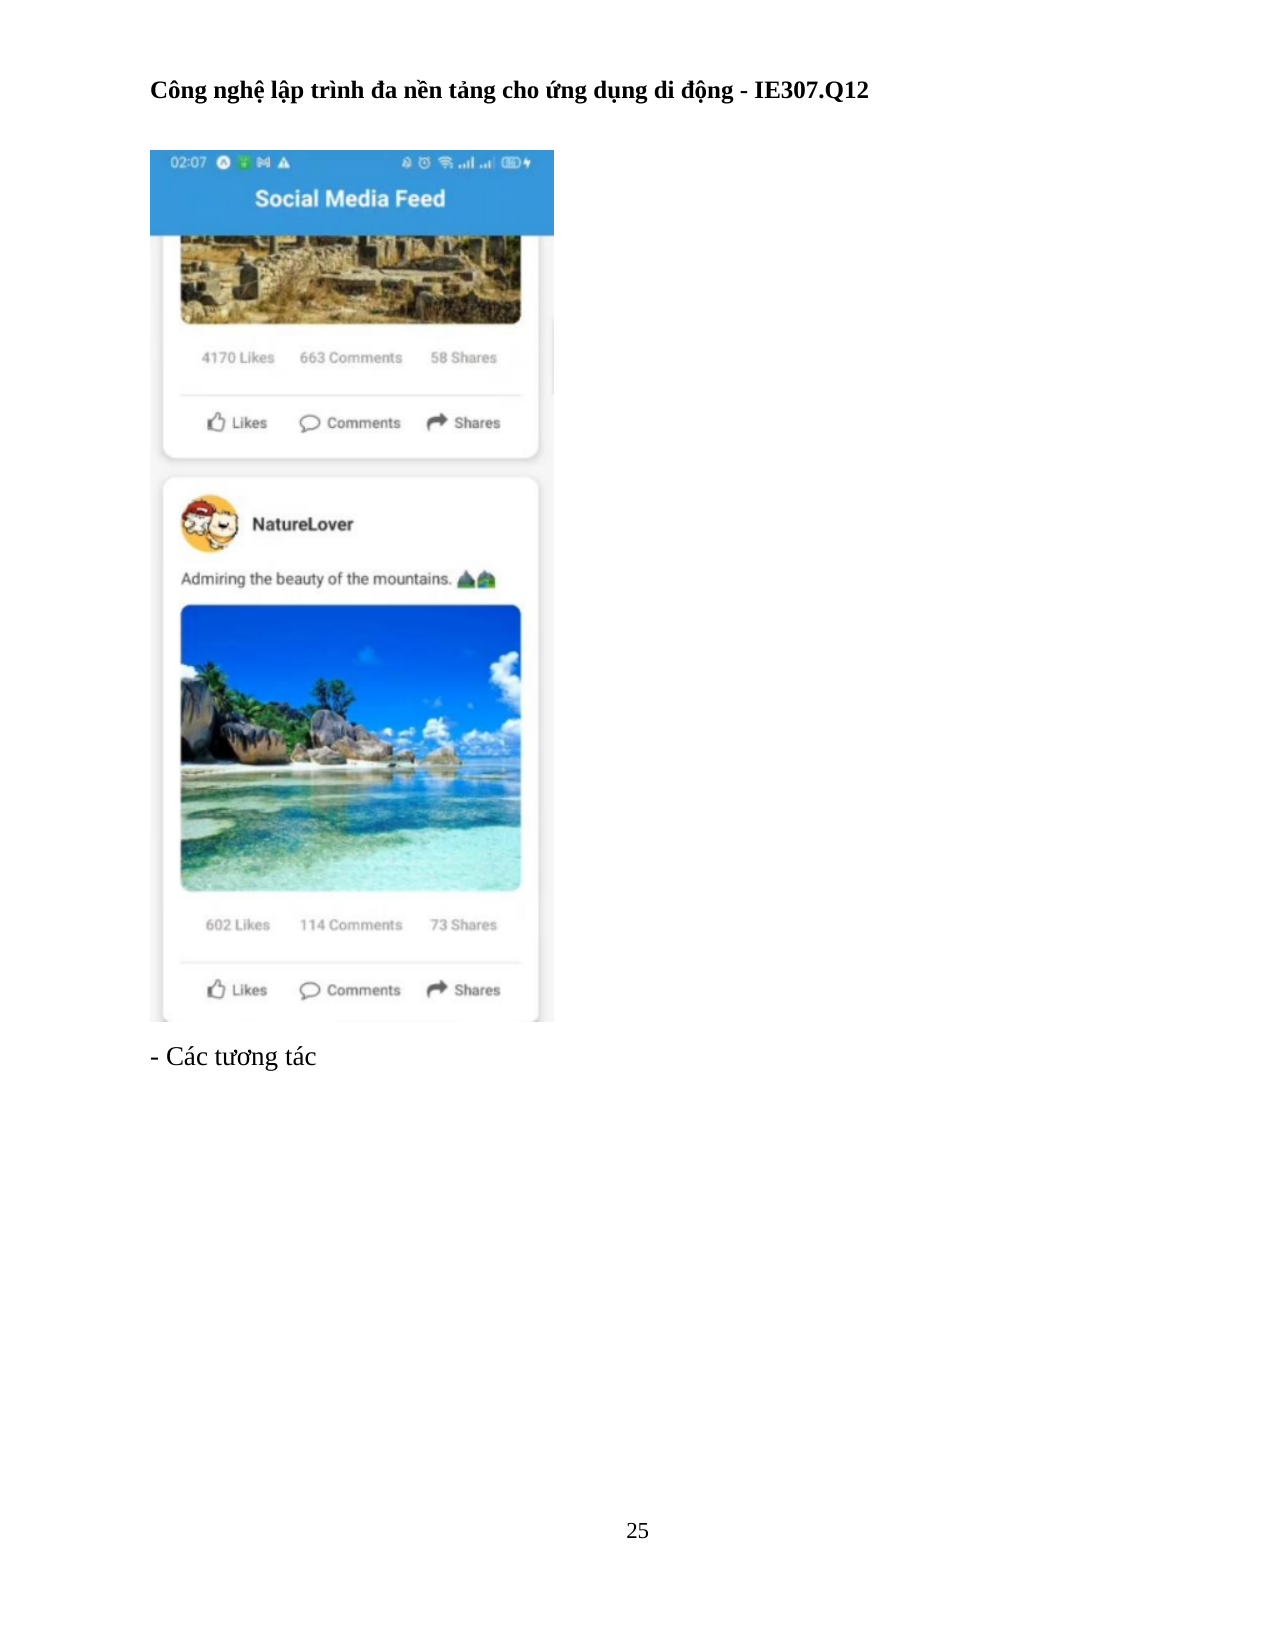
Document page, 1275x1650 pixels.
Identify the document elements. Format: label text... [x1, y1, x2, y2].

picture [150, 150, 554, 1022]
text - Các tương tác [150, 1040, 1125, 1072]
